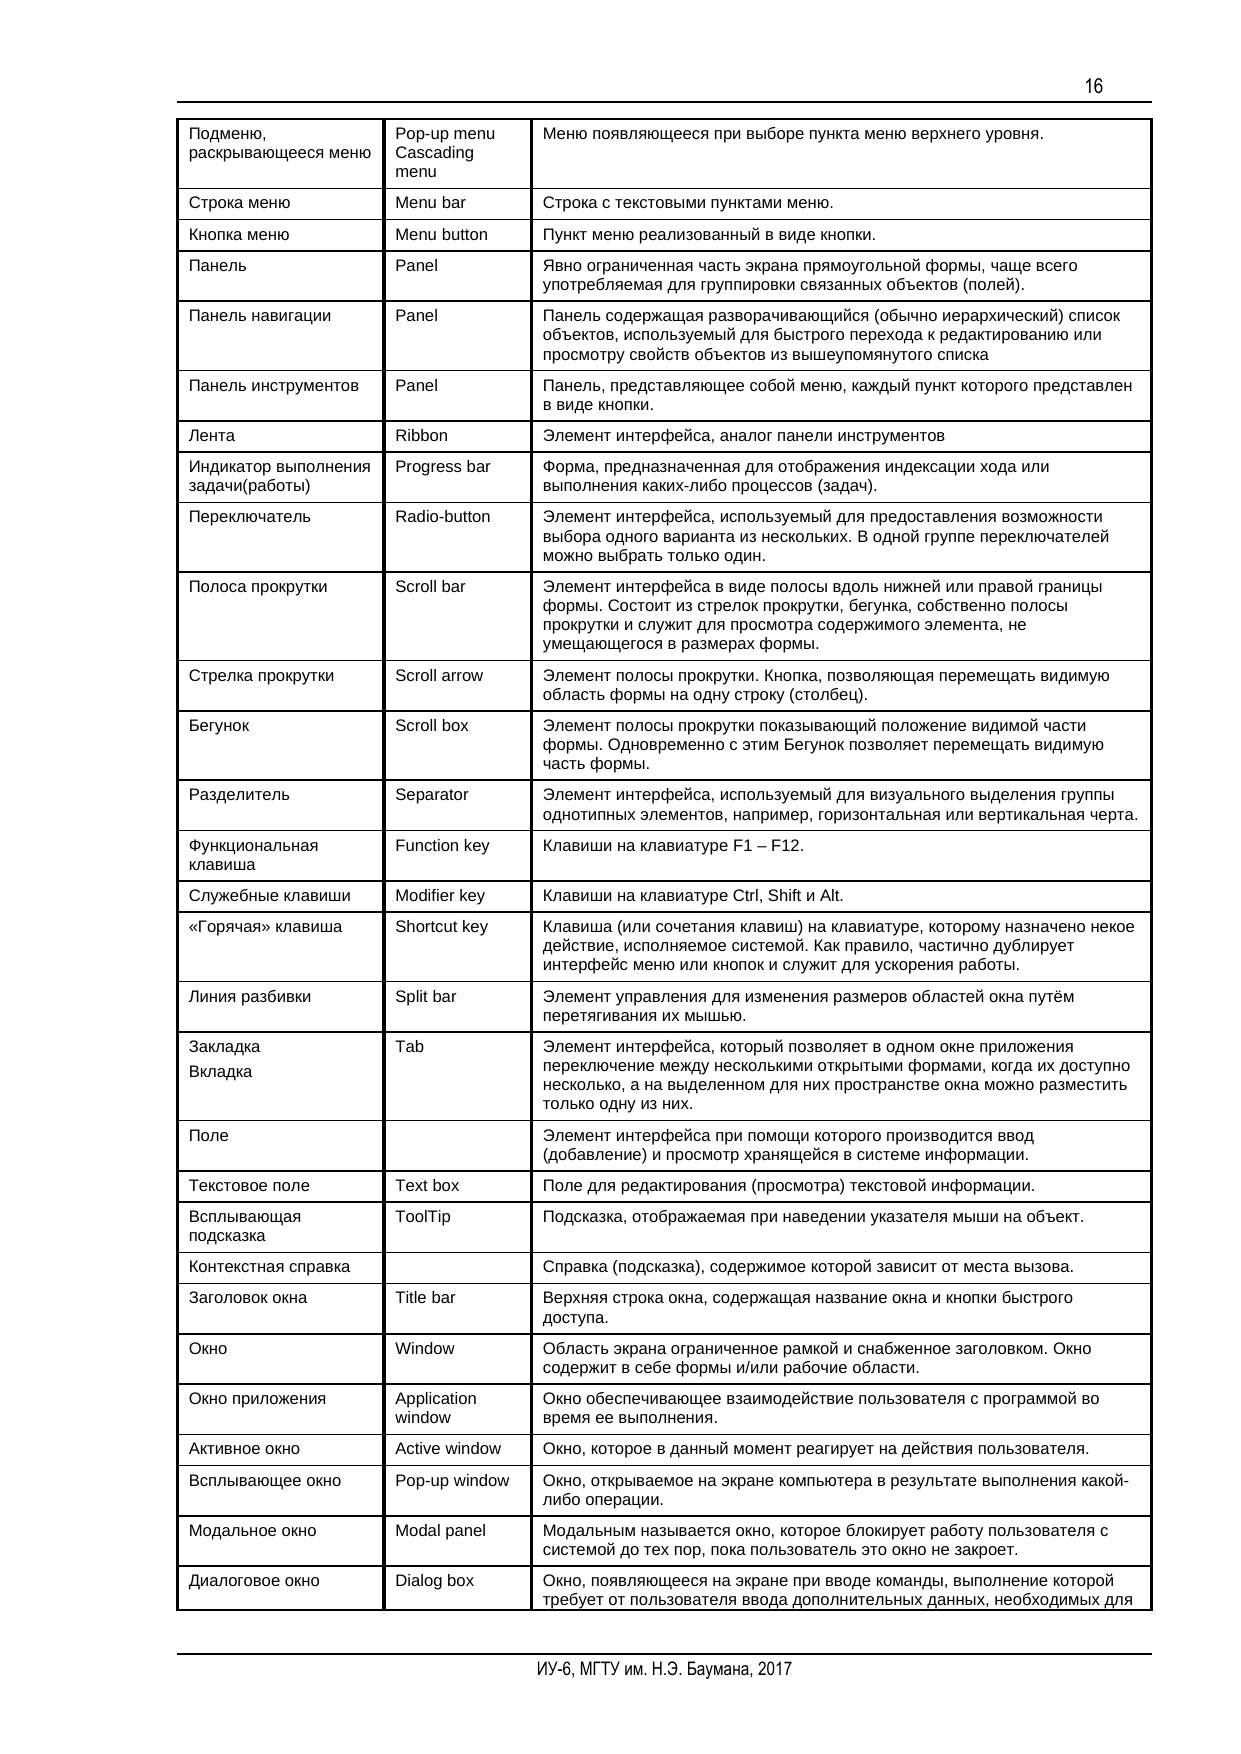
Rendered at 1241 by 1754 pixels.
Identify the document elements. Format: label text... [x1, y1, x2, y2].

table_cell Text box [386, 1172, 530, 1201]
table_cell Panel [386, 371, 530, 420]
table_cell Panel [386, 302, 530, 370]
table_cell Active window [386, 1435, 530, 1464]
table_cell Бегунок [179, 712, 382, 779]
table_cell Окно обеспечивающее взаимодействие пользователя с программой во время ее выполнения. [533, 1385, 1150, 1433]
table_cell Элемент полосы прокрутки показывающий положение видимой части формы. Одновременно с этим Бегунок позволяет перемещать видимую часть формы. [533, 712, 1150, 779]
table_cell Окно, открываемое на экране компьютера в результате выполнения какой-либо операции. [533, 1466, 1150, 1515]
table_cell Pop-up menu Cascading menu [386, 120, 530, 188]
table_cell Служебные клавиши [179, 882, 382, 911]
table_cell [386, 1121, 530, 1170]
table_cell Application window [386, 1385, 530, 1433]
table_cell Явно ограниченная часть экрана прямоугольной формы, чаще всего употребляемая для группировки связанных объектов (полей). [533, 252, 1150, 300]
table_cell Линия разбивки [179, 982, 382, 1031]
table_cell Элемент интерфейса, используемый для визуального выделения группы однотипных элементов, например, горизонтальная или вертикальная черта. [533, 781, 1150, 830]
table_cell Панель содержащая разворачивающийся (обычно иерархический) список объектов, используемый для быстрого перехода к редактированию или просмотру свойств объектов из вышеупомянутого списка [533, 302, 1150, 370]
table_cell Окно, которое в данный момент реагирует на действия пользователя. [533, 1435, 1150, 1464]
table_cell Контекстная справка [179, 1253, 382, 1282]
table_cell Подменю, раскрывающееся меню [179, 120, 382, 188]
table_cell Modifier key [386, 882, 530, 911]
table_cell «Горячая» клавиша [179, 913, 382, 981]
table_cell Окно приложения [179, 1385, 382, 1433]
table_cell Dialog box [386, 1567, 530, 1609]
table_cell Полоса прокрутки [179, 573, 382, 659]
table_cell Клавиши на клавиатуре F1 – F12. [533, 831, 1150, 880]
table_cell Панель, представляющее собой меню, каждый пункт которого представлен в виде кнопки. [533, 371, 1150, 420]
table_cell Панель инструментов [179, 371, 382, 420]
table_cell Верхняя строка окна, содержащая название окна и кнопки быстрого доступа. [533, 1284, 1150, 1333]
table_cell Progress bar [386, 453, 530, 501]
table_cell Function key [386, 831, 530, 880]
table_cell Modal panel [386, 1517, 530, 1565]
table_cell Menu button [386, 220, 530, 250]
table_cell Закладка Вкладка [179, 1033, 382, 1119]
table_cell Title bar [386, 1284, 530, 1333]
table_cell Строка меню [179, 189, 382, 219]
table_cell Window [386, 1335, 530, 1383]
table_cell Текстовое поле [179, 1172, 382, 1201]
table_cell Поле для редактирования (просмотра) текстовой информации. [533, 1172, 1150, 1201]
table_cell Separator [386, 781, 530, 830]
table_cell Область экрана ограниченное рамкой и снабженное заголовком. Окно содержит в себе формы и/или рабочие области. [533, 1335, 1150, 1383]
table_cell Модальное окно [179, 1517, 382, 1565]
table_cell Элемент интерфейса, аналог панели инструментов [533, 422, 1150, 451]
table_cell Лента [179, 422, 382, 451]
table_cell Поле [179, 1121, 382, 1170]
table_cell Стрелка прокрутки [179, 661, 382, 710]
table_cell Активное окно [179, 1435, 382, 1464]
table_cell Диалоговое окно [179, 1567, 382, 1609]
table_cell Элемент интерфейса в виде полосы вдоль нижней или правой границы формы. Состоит из стрелок прокрутки, бегунка, собственно полосы прокрутки и служит для просмотра содержимого элемента, не умещающегося в размерах формы. [533, 573, 1150, 659]
table_cell Элемент полосы прокрутки. Кнопка, позволяющая перемещать видимую область формы на одну строку (столбец). [533, 661, 1150, 710]
table_cell Переключатель [179, 503, 382, 571]
table_cell ToolTip [386, 1203, 530, 1251]
table_cell Scroll box [386, 712, 530, 779]
table_cell Заголовок окна [179, 1284, 382, 1333]
table_cell Radio-button [386, 503, 530, 571]
table_cell Split bar [386, 982, 530, 1031]
table_cell Кнопка меню [179, 220, 382, 250]
table_cell Menu bar [386, 189, 530, 219]
table_cell Panel [386, 252, 530, 300]
table_cell Pop-up window [386, 1466, 530, 1515]
table_cell Панель [179, 252, 382, 300]
table_cell Shortcut key [386, 913, 530, 981]
table_cell Всплывающее окно [179, 1466, 382, 1515]
table_cell Пункт меню реализованный в виде кнопки. [533, 220, 1150, 250]
table_cell Элемент управления для изменения размеров областей окна путём перетягивания их мышью. [533, 982, 1150, 1031]
table_cell Подсказка, отображаемая при наведении указателя мыши на объект. [533, 1203, 1150, 1251]
table_cell Справка (подсказка), содержимое которой зависит от места вызова. [533, 1253, 1150, 1282]
table_cell Модальным называется окно, которое блокирует работу пользователя с системой до тех пор, пока пользователь это окно не закроет. [533, 1517, 1150, 1565]
table_cell Элемент интерфейса, который позволяет в одном окне приложения переключение между несколькими открытыми формами, когда их доступно несколько, а на выделенном для них пространстве окна можно разместить только одну из них. [533, 1033, 1150, 1119]
table_cell Индикатор выполнения задачи(работы) [179, 453, 382, 501]
table_cell Панель навигации [179, 302, 382, 370]
table_cell Разделитель [179, 781, 382, 830]
table_cell Клавиши на клавиатуре Ctrl, Shift и Alt. [533, 882, 1150, 911]
table_cell Ribbon [386, 422, 530, 451]
table_cell Всплывающая подсказка [179, 1203, 382, 1251]
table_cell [533, 1567, 1150, 1609]
table_cell Окно [179, 1335, 382, 1383]
table_cell Элемент интерфейса, используемый для предоставления возможности выбора одного варианта из нескольких. В одной группе переключателей можно выбрать только один. [533, 503, 1150, 571]
table_cell Меню появляющееся при выборе пункта меню верхнего уровня. [533, 120, 1150, 188]
table_cell Функциональная клавиша [179, 831, 382, 880]
table_cell Форма, предназначенная для отображения индексации хода или выполнения каких-либо процессов (задач). [533, 453, 1150, 501]
table_cell [386, 1253, 530, 1282]
table_cell Scroll bar [386, 573, 530, 659]
table_cell Клавиша (или сочетания клавиш) на клавиатуре, которому назначено некое действие, исполняемое системой. Как правило, частично дублирует интерфейс меню или кнопок и служит для ускорения работы. [533, 913, 1150, 981]
table_cell Элемент интерфейса при помощи которого производится ввод (добавление) и просмотр хранящейся в системе информации. [533, 1121, 1150, 1170]
table_cell Tab [386, 1033, 530, 1119]
table_cell Scroll arrow [386, 661, 530, 710]
table_cell Строка с текстовыми пунктами меню. [533, 189, 1150, 219]
